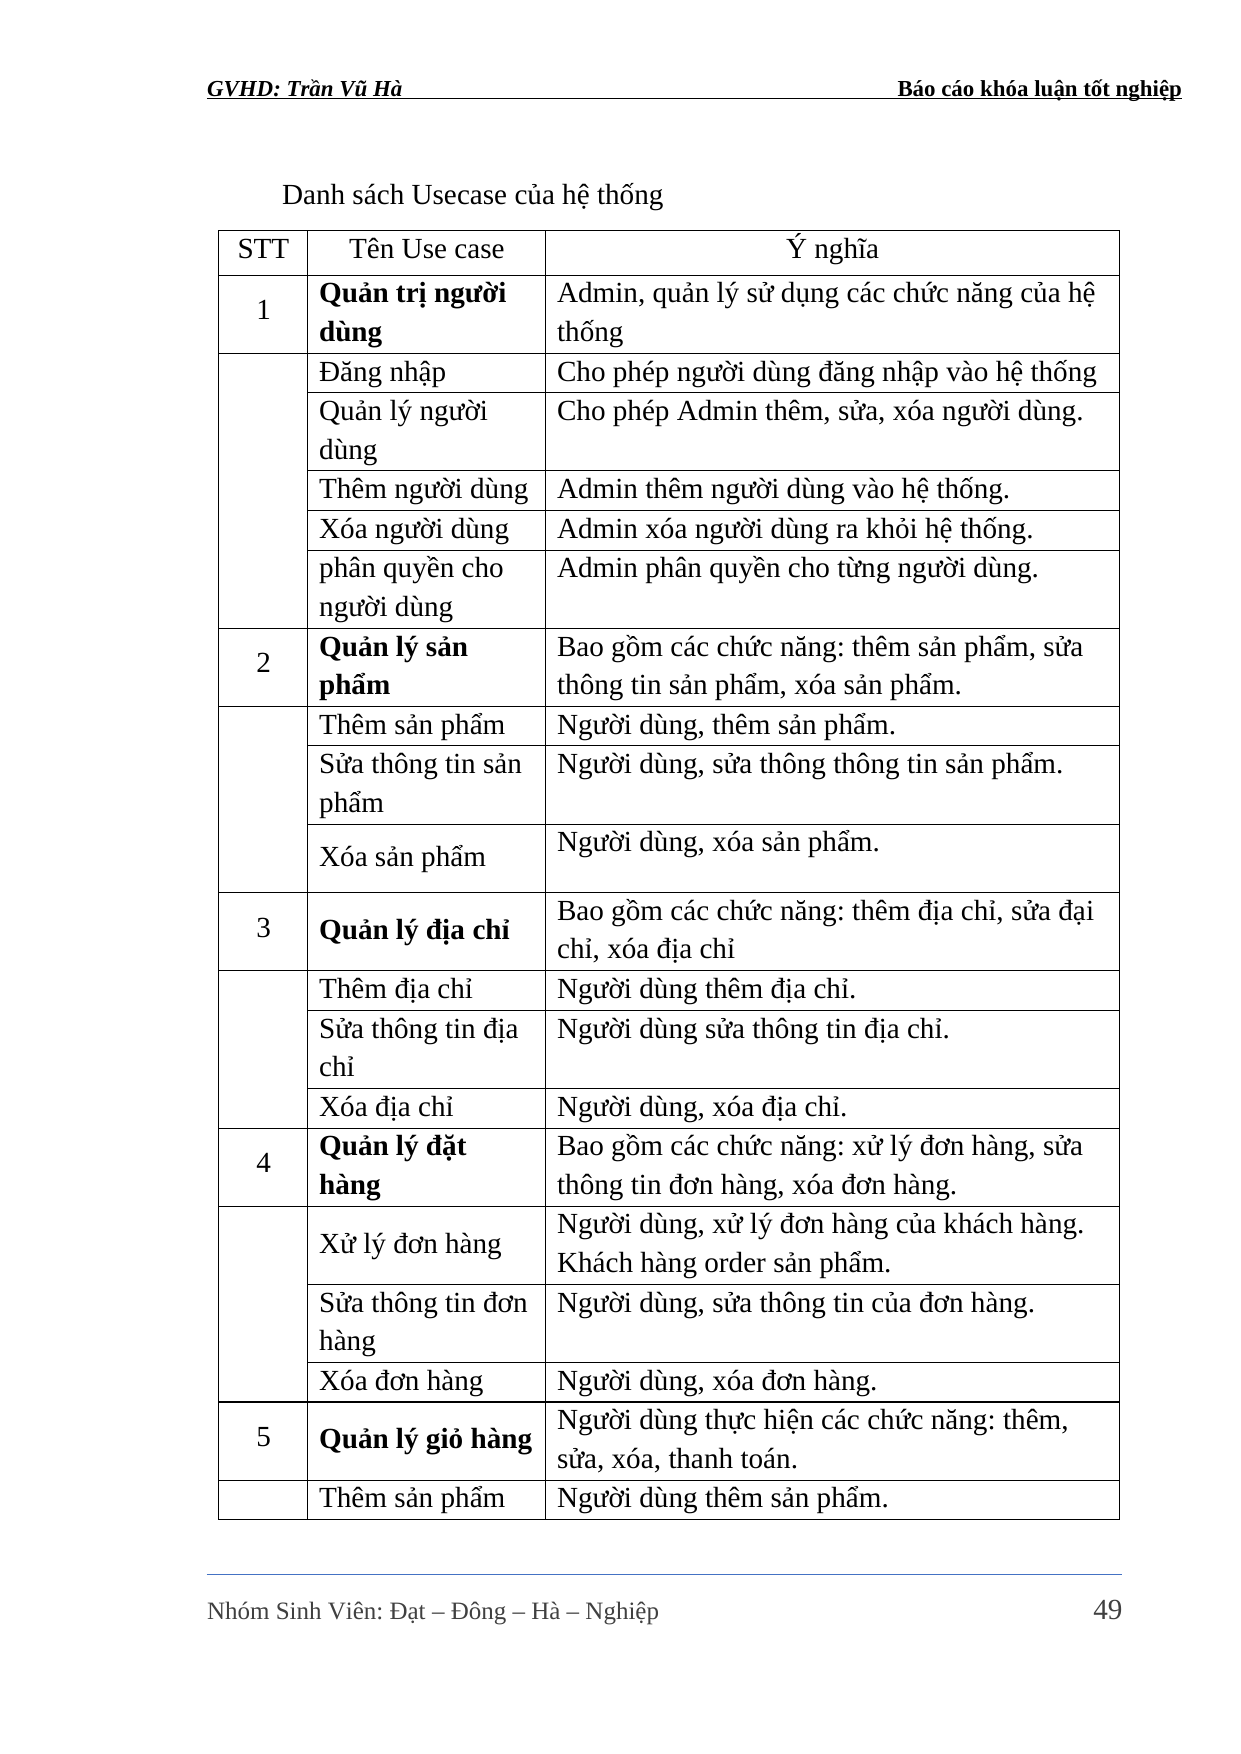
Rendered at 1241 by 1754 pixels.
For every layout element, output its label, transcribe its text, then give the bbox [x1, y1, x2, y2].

table_cell Quản lý giỏ hàng [308, 1403, 545, 1479]
table_cell Xóa sản phẩm [308, 825, 545, 892]
table_cell Bao gồm các chức năng: thêm địa chỉ, sửa đại chỉ, xóa địa chỉ [546, 893, 1119, 970]
table_cell [219, 971, 307, 1127]
table_cell Người dùng thêm sản phẩm. [546, 1481, 1119, 1519]
table_cell Bao gồm các chức năng: xử lý đơn hàng, sửa thông tin đơn hàng, xóa đơn hàng. [546, 1129, 1119, 1206]
table_cell Admin, quản lý sử dụng các chức năng của hệ thống [546, 276, 1119, 353]
table_cell Xóa người dùng [308, 511, 545, 549]
table_cell Người dùng, xóa sản phẩm. [546, 825, 1119, 892]
table_cell Người dùng, sửa thông tin của đơn hàng. [546, 1285, 1119, 1362]
table_cell Người dùng, xóa đơn hàng. [546, 1363, 1119, 1401]
table_cell Admin thêm người dùng vào hệ thống. [546, 471, 1119, 510]
table_cell Người dùng sửa thông tin địa chỉ. [546, 1011, 1119, 1088]
table_cell Thêm người dùng [308, 471, 545, 510]
table_cell Admin phân quyền cho từng người dùng. [546, 551, 1119, 628]
table_cell phân quyền cho người dùng [308, 551, 545, 628]
table_cell Cho phép Admin thêm, sửa, xóa người dùng. [546, 393, 1119, 470]
table_cell [219, 1481, 307, 1519]
table_cell Quản lý sản phẩm [308, 629, 545, 706]
text Danh sách Usecase của hệ thống [207, 177, 1122, 211]
table_cell Người dùng thực hiện các chức năng: thêm, sửa, xóa, thanh toán. [546, 1403, 1119, 1479]
table_cell Sửa thông tin đơn hàng [308, 1285, 545, 1362]
table_cell Quản lý địa chỉ [308, 893, 545, 970]
table_cell Đăng nhập [308, 354, 545, 392]
table_cell Quản trị người dùng [308, 276, 545, 353]
table_header Tên Use case [308, 231, 545, 274]
table_cell 4 [219, 1129, 307, 1206]
table_cell Cho phép người dùng đăng nhập vào hệ thống [546, 354, 1119, 392]
table_cell Người dùng thêm địa chỉ. [546, 971, 1119, 1010]
table_cell 1 [219, 276, 307, 353]
table_cell Xử lý đơn hàng [308, 1207, 545, 1284]
table_cell Thêm địa chỉ [308, 971, 545, 1010]
table_header STT [219, 231, 307, 274]
table_cell Xóa địa chỉ [308, 1089, 545, 1127]
table_cell Thêm sản phẩm [308, 1481, 545, 1519]
table_cell [219, 707, 307, 892]
table_cell [219, 354, 307, 628]
table_cell 3 [219, 893, 307, 970]
table_cell Quản lý đặt hàng [308, 1129, 545, 1206]
table_cell Thêm sản phẩm [308, 707, 545, 745]
table_cell Quản lý người dùng [308, 393, 545, 470]
table_cell Admin xóa người dùng ra khỏi hệ thống. [546, 511, 1119, 549]
table_cell 5 [219, 1403, 307, 1479]
table_cell Người dùng, xóa địa chỉ. [546, 1089, 1119, 1127]
table_cell 2 [219, 629, 307, 706]
table_cell Người dùng, xử lý đơn hàng của khách hàng. Khách hàng order sản phẩm. [546, 1207, 1119, 1284]
table_cell Người dùng, thêm sản phẩm. [546, 707, 1119, 745]
table_header Ý nghĩa [546, 231, 1119, 274]
table_cell Bao gồm các chức năng: thêm sản phẩm, sửa thông tin sản phẩm, xóa sản phẩm. [546, 629, 1119, 706]
table_cell Sửa thông tin sản phẩm [308, 746, 545, 823]
table_cell Xóa đơn hàng [308, 1363, 545, 1401]
table_cell [219, 1207, 307, 1401]
table_cell Người dùng, sửa thông thông tin sản phẩm. [546, 746, 1119, 823]
table_cell Sửa thông tin địa chỉ [308, 1011, 545, 1088]
